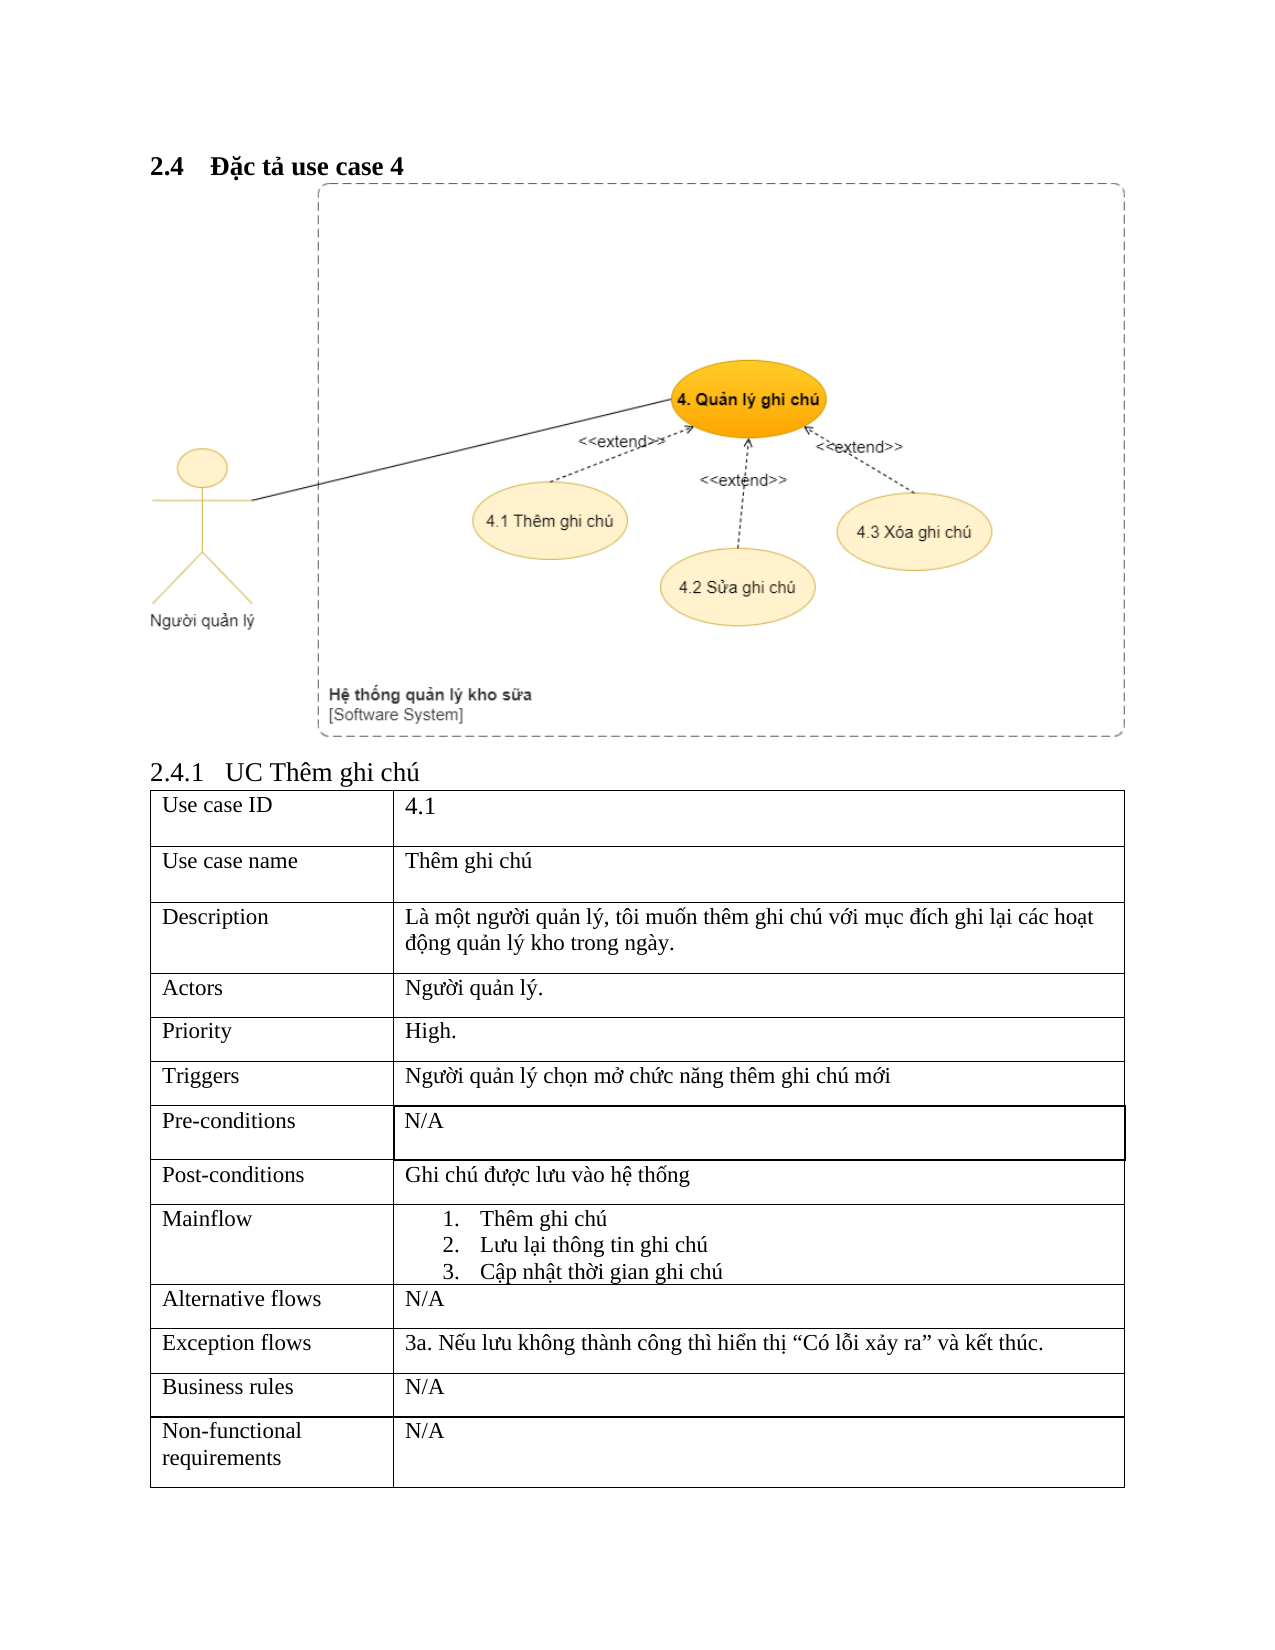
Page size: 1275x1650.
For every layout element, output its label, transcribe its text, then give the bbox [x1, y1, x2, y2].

table_cell Người quản lý. [394, 974, 1124, 1017]
table_header 4.1 [394, 791, 1124, 846]
subtitle Đặc tả use case 4 [150, 150, 1125, 181]
table_cell High. [394, 1018, 1124, 1061]
table_cell Là một người quản lý, tôi muốn thêm ghi chú với mục đích ghi lại các hoạt động quản lý kho trong ngày. [394, 903, 1124, 972]
table_cell Người quản lý chọn mở chức năng thêm ghi chú mới [394, 1062, 1124, 1105]
table_header Use case ID [151, 791, 393, 846]
table_cell Thêm ghi chú Lưu lại thông tin ghi chú Cập nhật thời gian ghi chú [394, 1205, 1124, 1284]
table_cell Mainflow [151, 1205, 393, 1284]
table_cell Post-conditions [151, 1160, 393, 1204]
table_cell Exception flows [151, 1329, 393, 1372]
table_cell 3a. Nếu lưu không thành công thì hiển thị “Có lỗi xảy ra” và kết thúc. [394, 1329, 1124, 1372]
table_cell N/A [394, 1374, 1124, 1416]
table_cell N/A [395, 1107, 1124, 1159]
table_cell Ghi chú được lưu vào hệ thống [394, 1161, 1124, 1204]
table_cell Thêm ghi chú [394, 847, 1124, 902]
table_cell Business rules [151, 1374, 393, 1416]
table_cell Use case name [151, 847, 393, 902]
table_cell Non-functional requirements [151, 1418, 393, 1487]
table_cell Actors [151, 974, 393, 1017]
table_cell Priority [151, 1018, 393, 1061]
table_cell Description [151, 903, 393, 972]
table_cell Pre-conditions [151, 1106, 393, 1159]
table_cell N/A [394, 1285, 1124, 1328]
table_cell N/A [394, 1418, 1124, 1487]
subtitle UC Thêm ghi chú [150, 756, 1125, 787]
table_cell Alternative flows [151, 1285, 393, 1328]
picture [150, 183, 1125, 738]
table_cell Triggers [151, 1062, 393, 1105]
